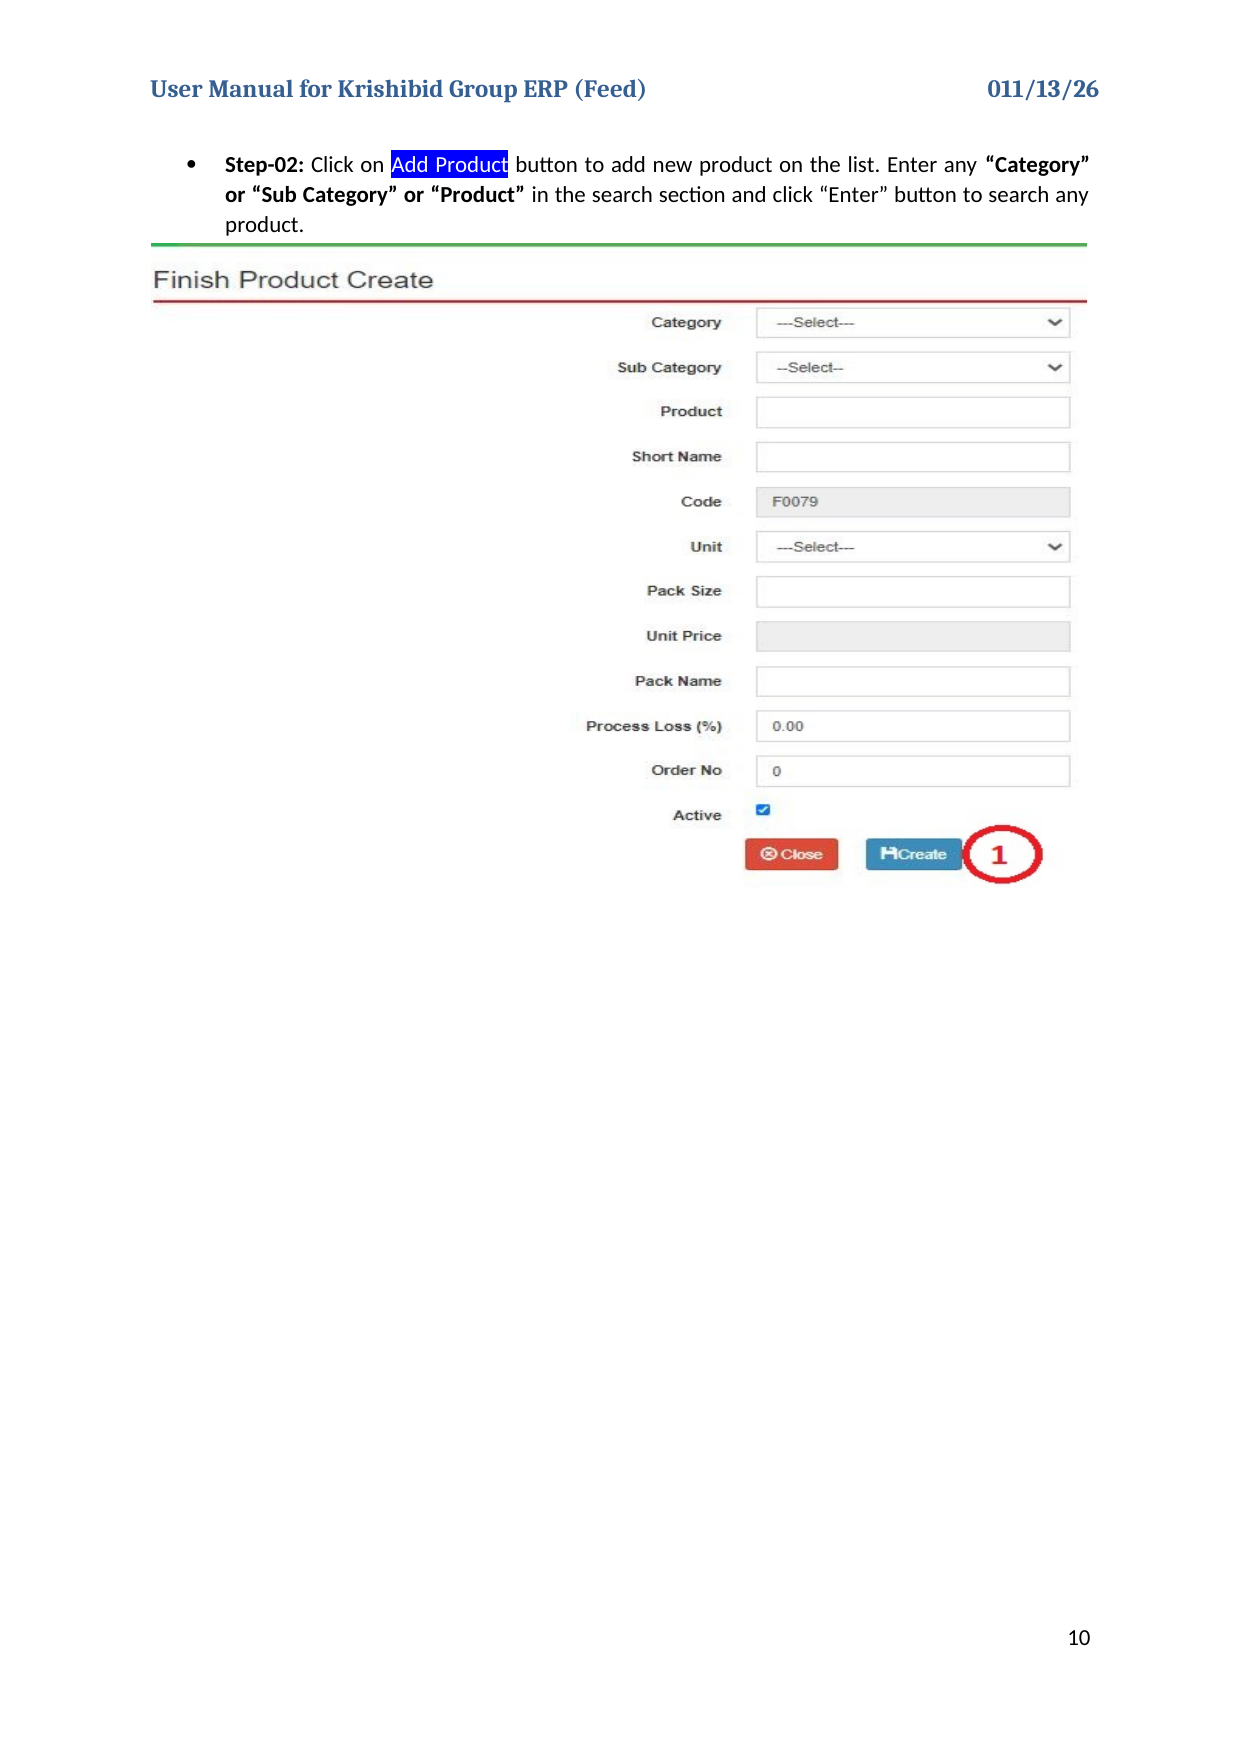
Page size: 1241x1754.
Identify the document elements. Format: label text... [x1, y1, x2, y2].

list Step-02: Click on Add Product button to add new product on the list. Enter any “Category” or “Sub Category” or “Product” in the search section and click “Enter” button to search any product. [187, 150, 1090, 238]
picture [149, 243, 1087, 887]
